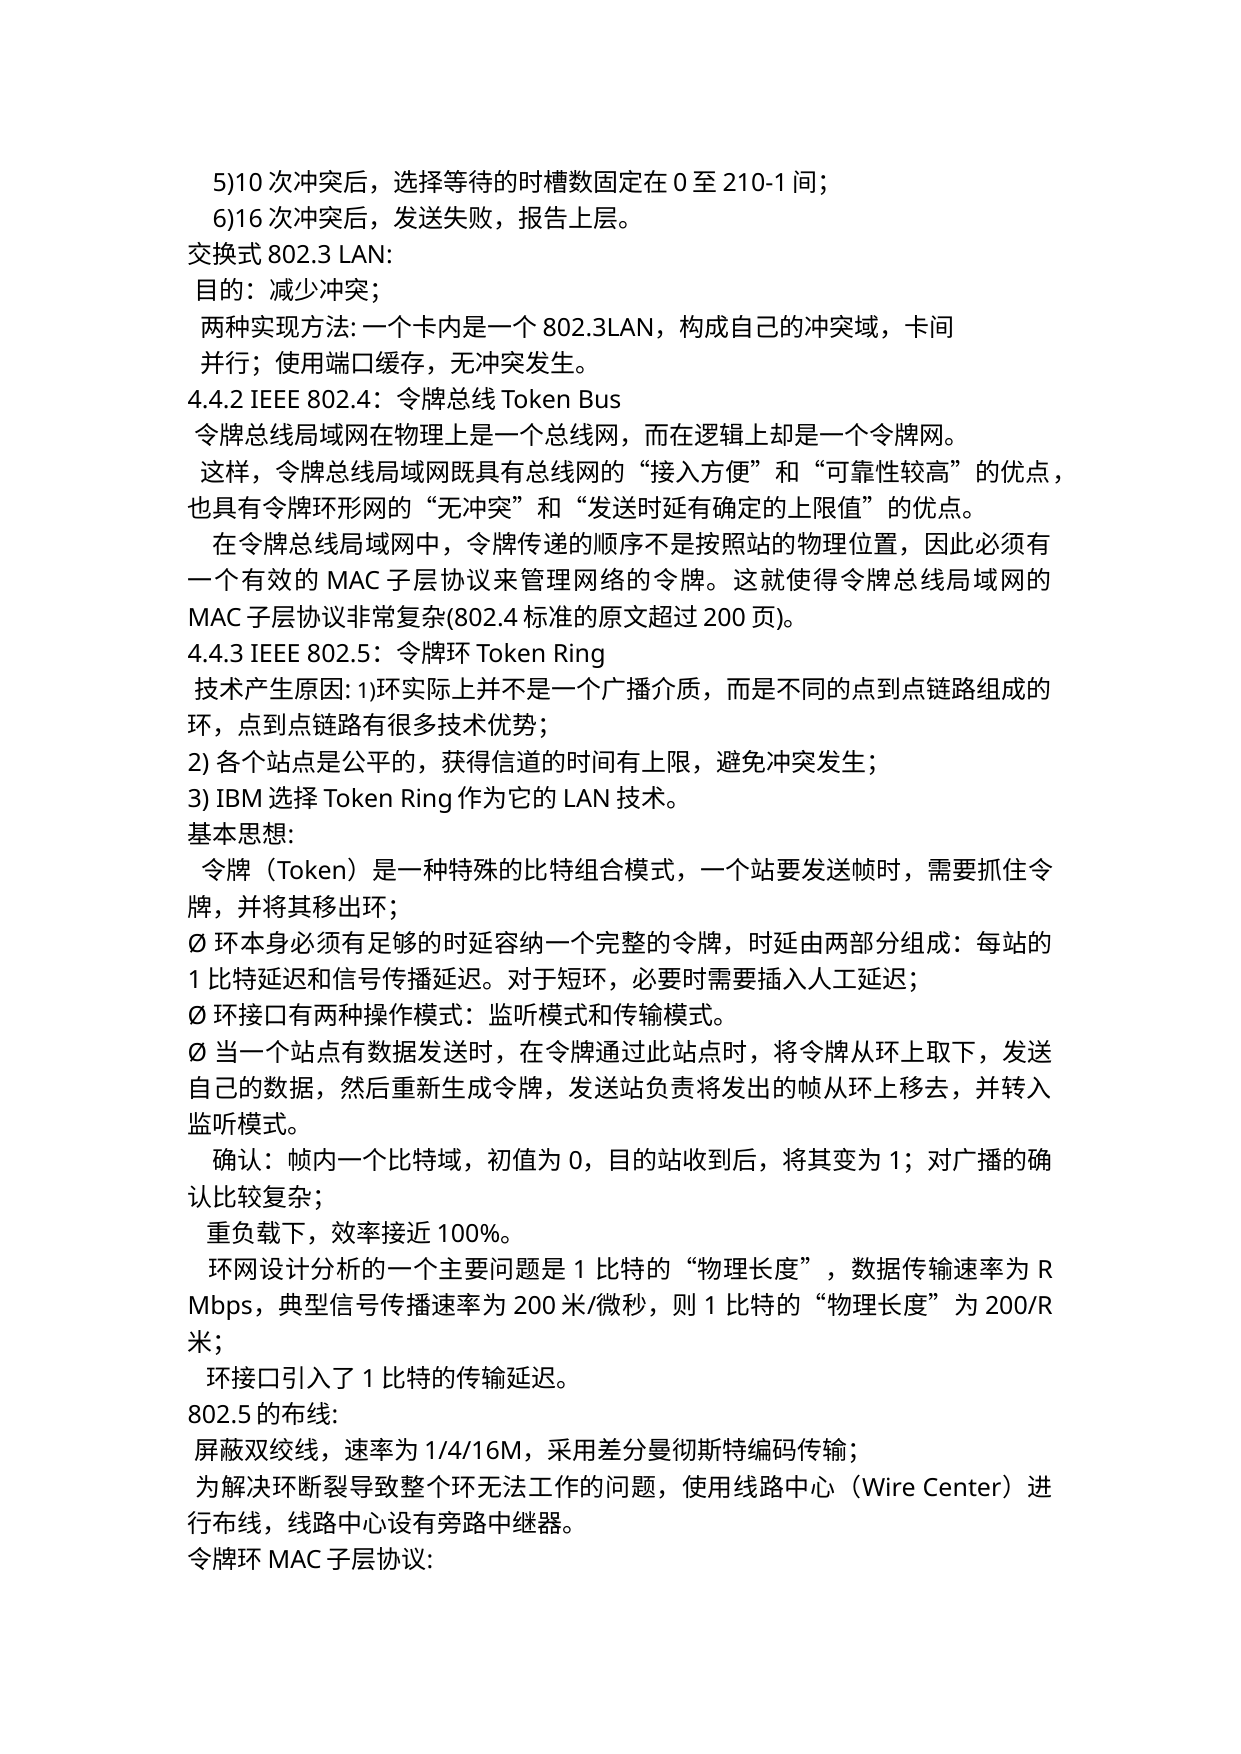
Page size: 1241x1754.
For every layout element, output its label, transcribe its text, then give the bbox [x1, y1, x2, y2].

text 基本思想: [187, 814, 1053, 851]
text 802.5的布线: [187, 1394, 1053, 1431]
text 4.4.3 IEEE 802.5：令牌环Token Ring [187, 633, 1053, 669]
text 这样，令牌总线局域网既具有总线网的“接入方便”和“可靠性较高”的优点，也具有令牌环形网的“无冲突”和“发送时延有确定的上限值”的优点。 [187, 452, 1053, 524]
text Ø 环本身必须有足够的时延容纳一个完整的令牌，时延由两部分组成：每站的1比特延迟和信号传播延迟。对于短环，必要时需要插入人工延迟； [187, 923, 1053, 996]
text 并行；使用端口缓存，无冲突发生。 [187, 343, 1053, 379]
text 在令牌总线局域网中，令牌传递的顺序不是按照站的物理位置，因此必须有一个有效的MAC子层协议来管理网络的令牌。这就使得令牌总线局域网的MAC子层协议非常复杂(802.4标准的原文超过200页)。 [187, 524, 1053, 633]
text 环接口引入了1比特的传输延迟。 [187, 1358, 1053, 1394]
text 4.4.2 IEEE 802.4：令牌总线Token Bus [187, 379, 1053, 416]
text 令牌环MAC子层协议: [187, 1539, 1053, 1576]
text 6)16次冲突后，发送失败，报告上层。 [187, 198, 1053, 234]
text 令牌（Token）是一种特殊的比特组合模式，一个站要发送帧时，需要抓住令牌，并将其移出环； [187, 851, 1053, 923]
text 令牌总线局域网在物理上是一个总线网，而在逻辑上却是一个令牌网。 [187, 416, 1053, 452]
text 屏蔽双绞线，速率为1/4/16M，采用差分曼彻斯特编码传输； [187, 1431, 1053, 1467]
text 重负载下，效率接近100%。 [187, 1213, 1053, 1249]
text 目的：减少冲突； [187, 271, 1053, 307]
text 确认：帧内一个比特域，初值为0，目的站收到后，将其变为1；对广播的确认比较复杂； [187, 1141, 1053, 1213]
text 环网设计分析的一个主要问题是1 比特的“物理长度”，数据传输速率为R Mbps，典型信号传播速率为200米/微秒，则1 比特的“物理长度”为200/R米； [187, 1249, 1053, 1358]
text 两种实现方法: 一个卡内是一个802.3LAN，构成自己的冲突域，卡间 [187, 307, 1053, 343]
text 5)10次冲突后，选择等待的时槽数固定在0至210-1间； [187, 162, 1053, 198]
text 3) IBM选择Token Ring作为它的LAN技术。 [187, 778, 1053, 814]
text 交换式802.3 LAN: [187, 234, 1053, 271]
text Ø 当一个站点有数据发送时，在令牌通过此站点时，将令牌从环上取下，发送自己的数据，然后重新生成令牌，发送站负责将发出的帧从环上移去，并转入监听模式。 [187, 1032, 1053, 1141]
text 为解决环断裂导致整个环无法工作的问题，使用线路中心（Wire Center）进行布线，线路中心设有旁路中继器。 [187, 1467, 1053, 1539]
text Ø 环接口有两种操作模式：监听模式和传输模式。 [187, 996, 1053, 1032]
text 2) 各个站点是公平的，获得信道的时间有上限，避免冲突发生； [187, 742, 1053, 778]
text 技术产生原因: 1)环实际上并不是一个广播介质，而是不同的点到点链路组成的环，点到点链路有很多技术优势； [187, 669, 1053, 742]
